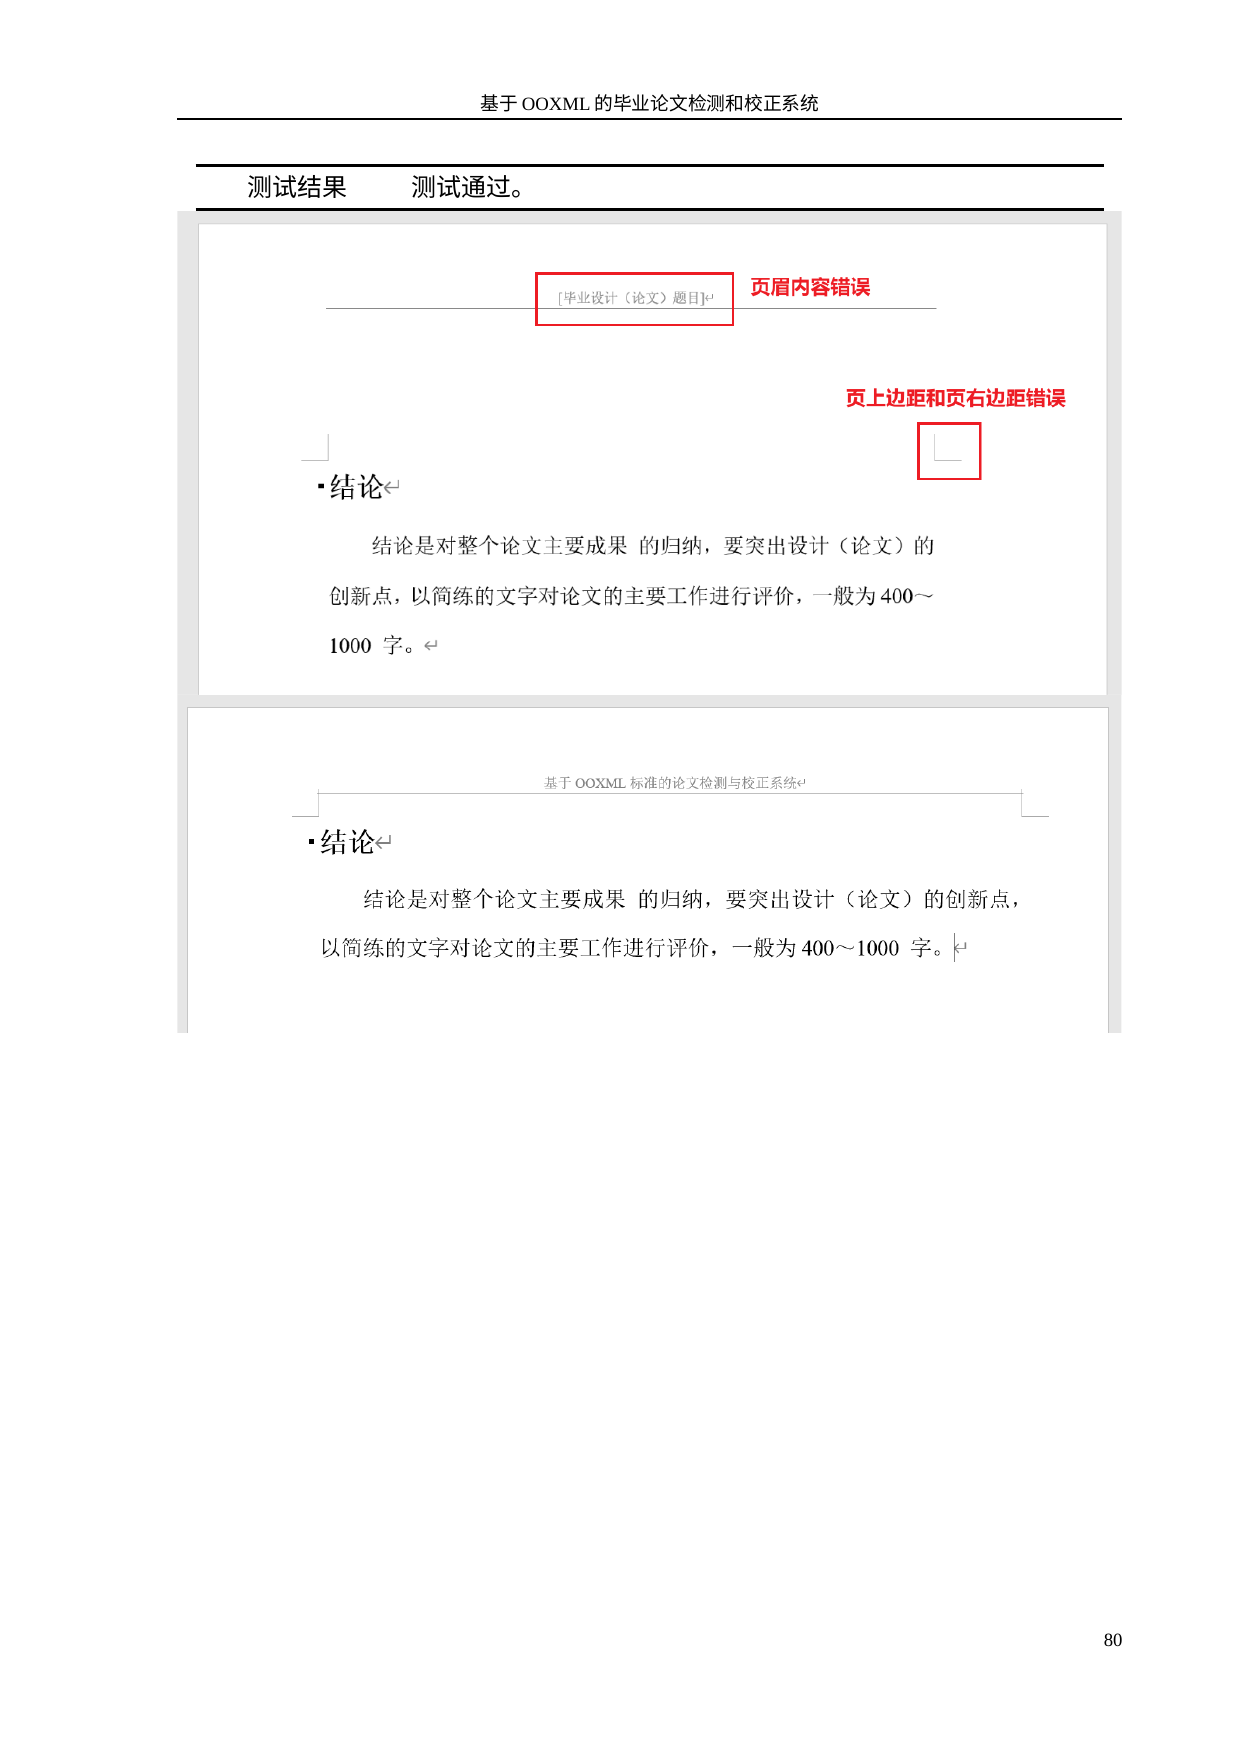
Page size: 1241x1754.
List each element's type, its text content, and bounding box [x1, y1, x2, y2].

table_cell 测试通过。 [400, 167, 1104, 208]
picture [177, 211, 1122, 1033]
table_cell 测试结果 [196, 167, 399, 208]
